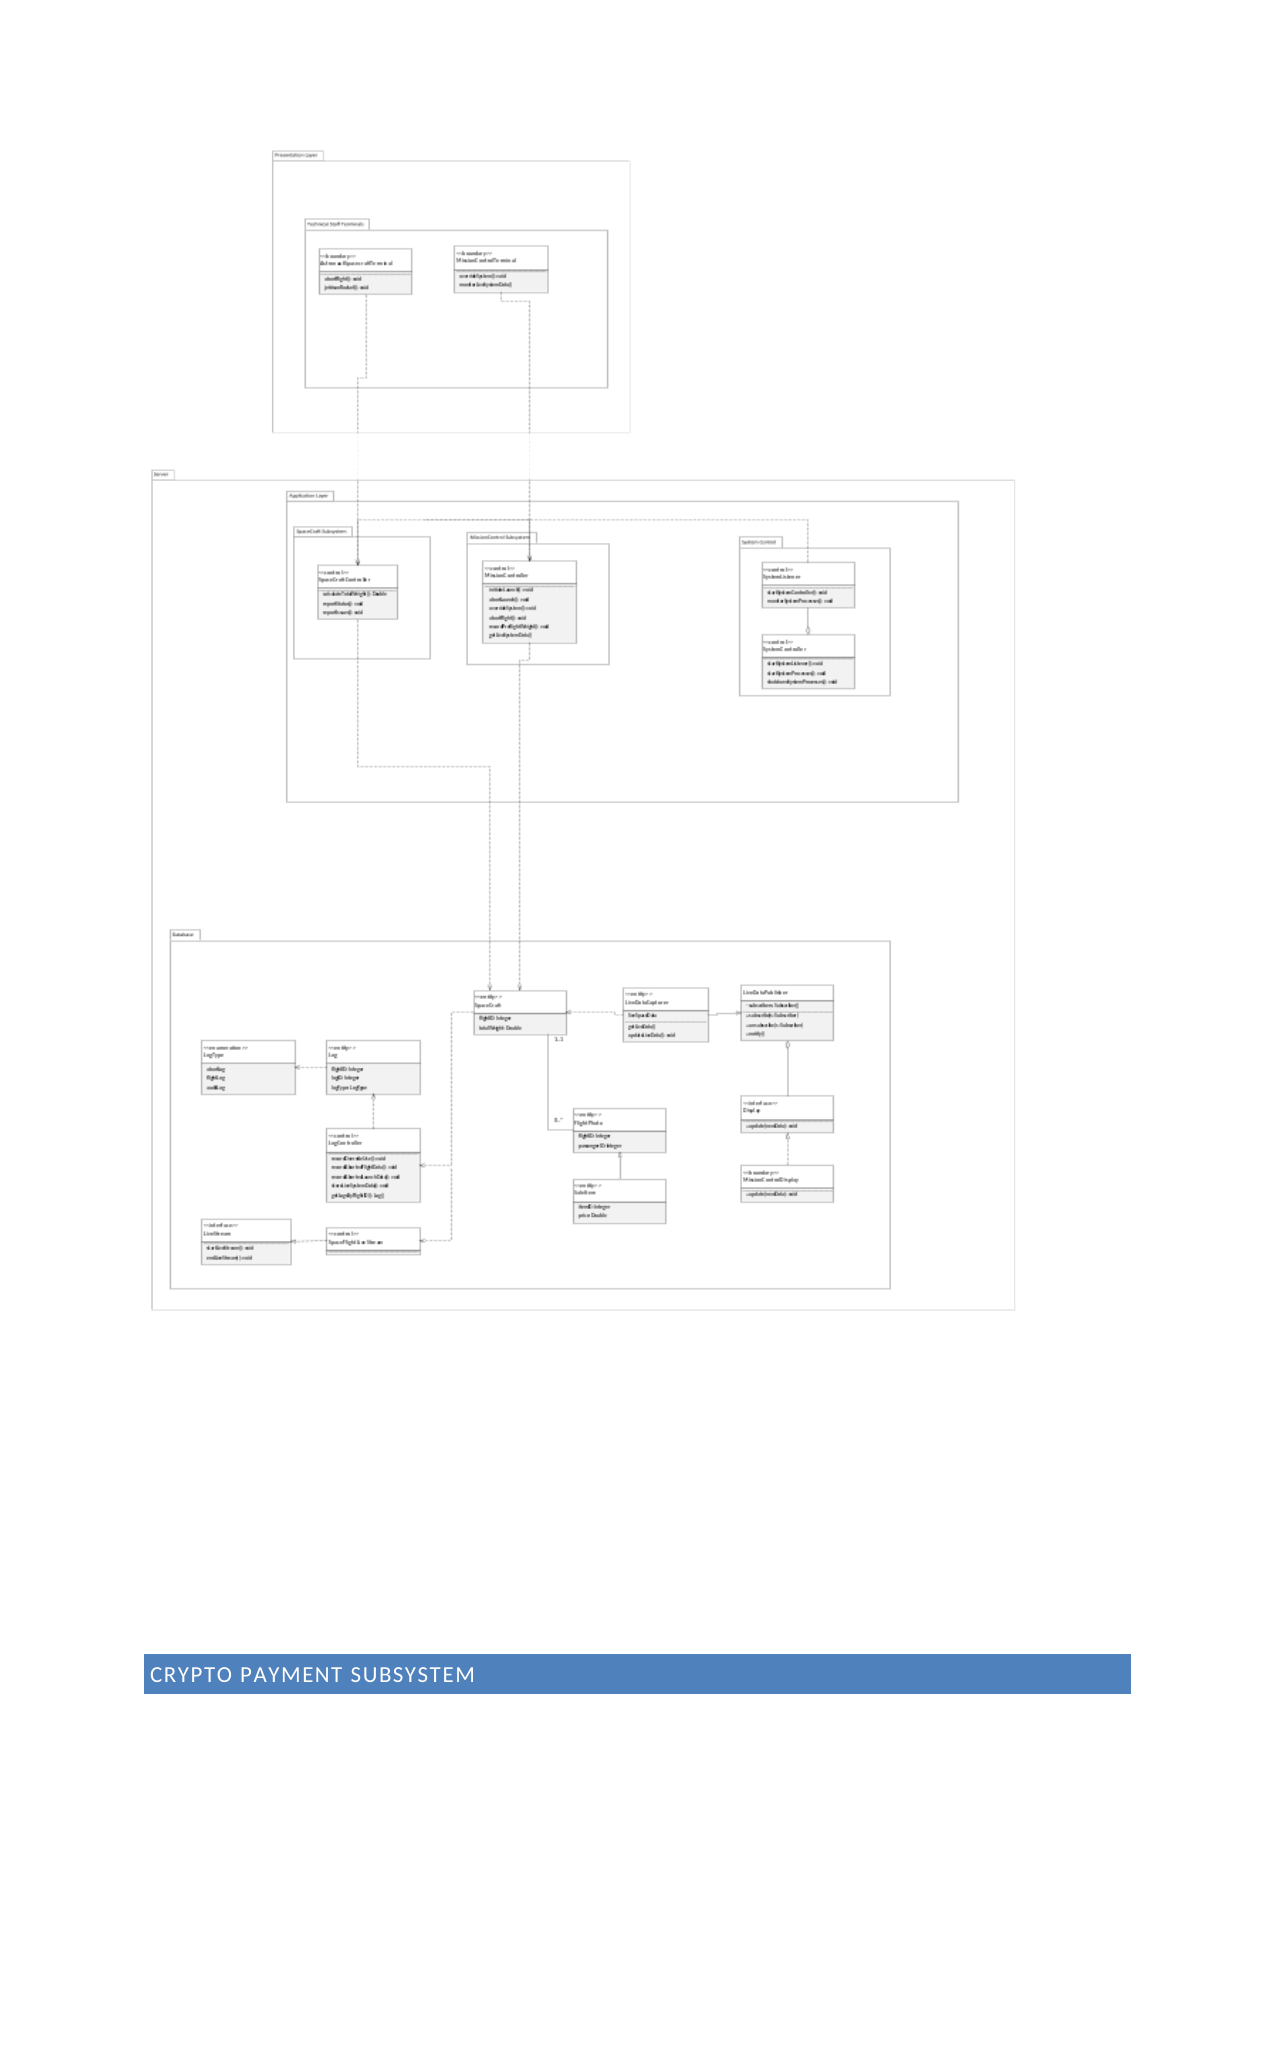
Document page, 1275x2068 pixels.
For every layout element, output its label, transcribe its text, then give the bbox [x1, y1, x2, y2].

subtitle crypto payment Subsystem [150, 1660, 1125, 1688]
